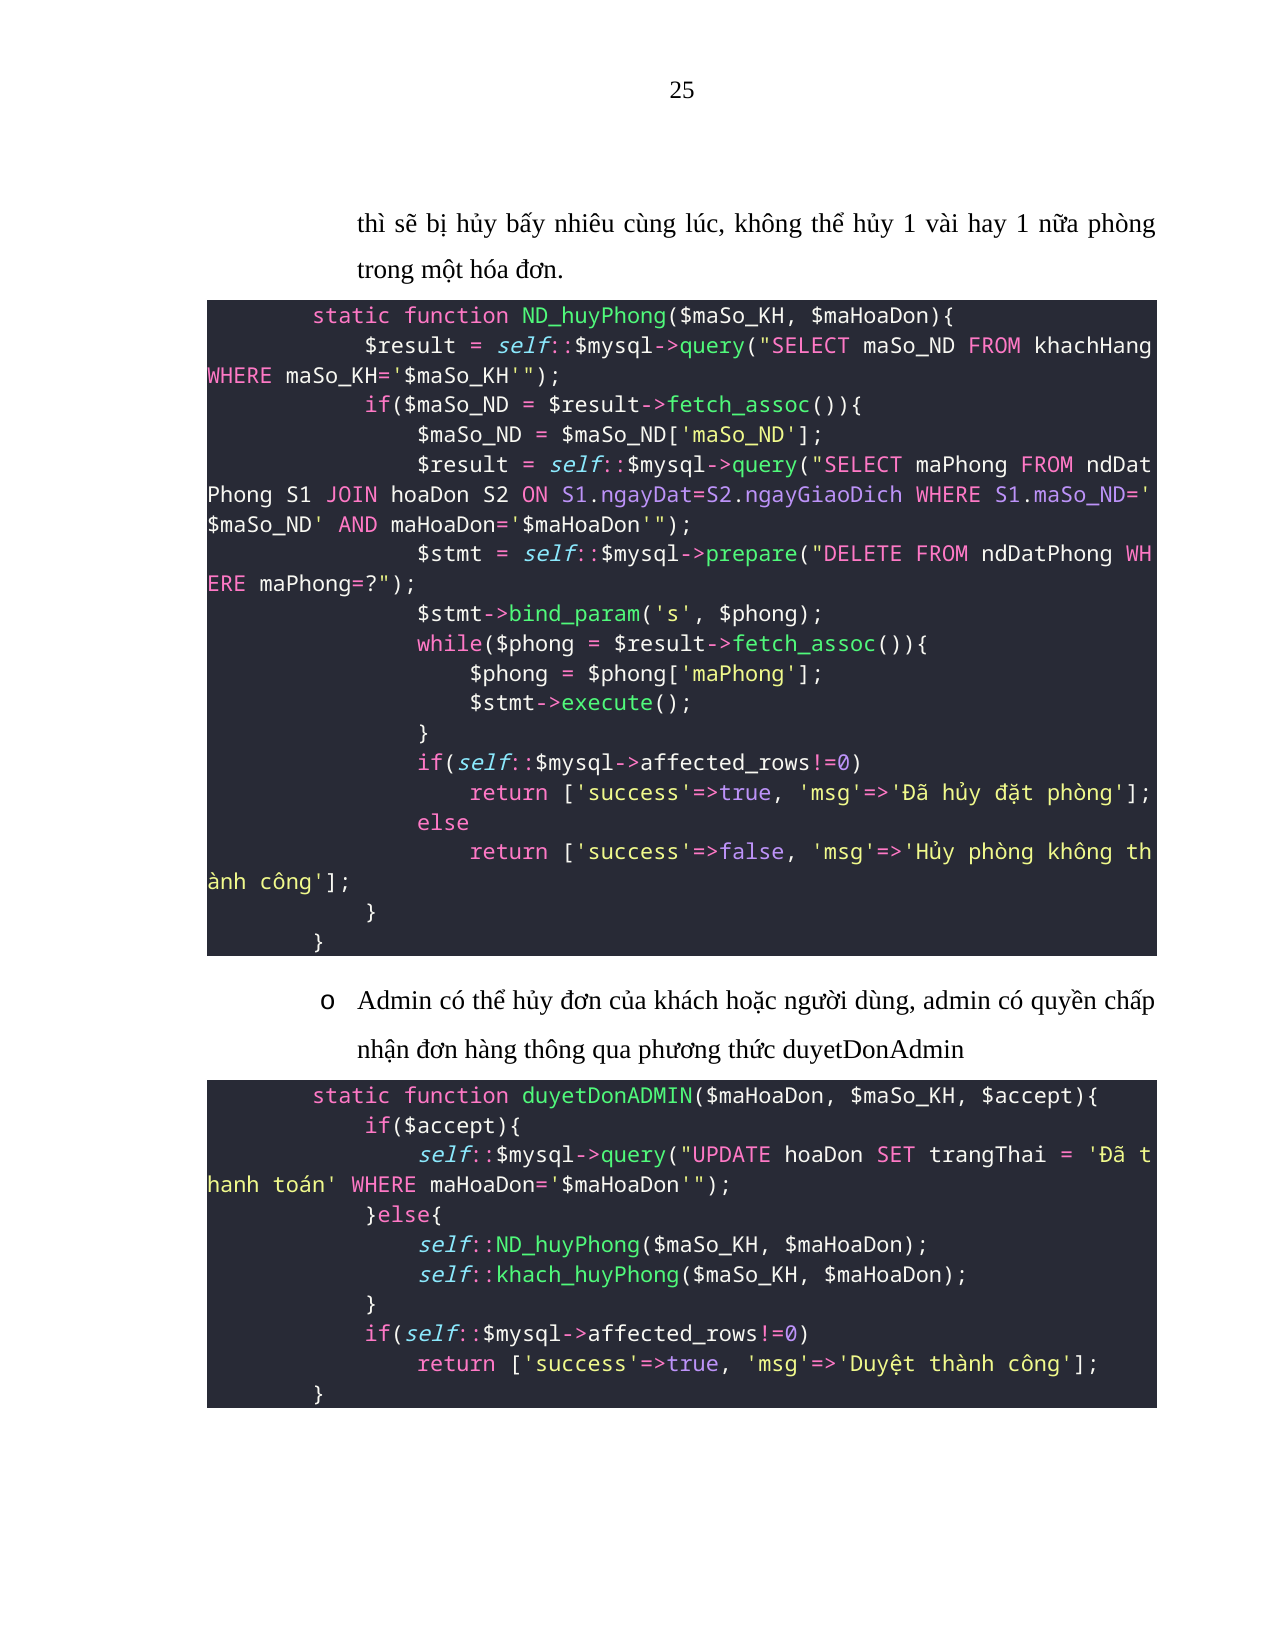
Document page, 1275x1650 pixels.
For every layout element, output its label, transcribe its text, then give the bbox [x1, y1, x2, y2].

text self::$mysql->query("UPDATE hoaDon SET trangThai = 'Đã thanh toán' WHERE maHoaDon='$maHoaDon'"); [207, 1139, 1157, 1199]
text $result = self::$mysql->query("SELECT maSo_ND FROM khachHang WHERE maSo_KH='$maSo_KH'"); [207, 330, 1157, 389]
text if(self::$mysql->affected_rows!=0) [207, 747, 1157, 777]
text return ['success'=>false, 'msg'=>'Hủy phòng không thành công']; [207, 836, 1157, 896]
text self::ND_huyPhong($maSo_KH, $maHoaDon); [207, 1229, 1157, 1259]
text $phong = $phong['maPhong']; [207, 658, 1157, 687]
text self::khach_huyPhong($maSo_KH, $maHoaDon); [207, 1259, 1157, 1288]
text } [207, 896, 1157, 926]
text } [207, 1288, 1157, 1318]
text } [207, 1378, 1157, 1408]
text if($accept){ [207, 1110, 1157, 1139]
text return ['success'=>true, 'msg'=>'Đã hủy đặt phòng']; [207, 777, 1157, 807]
text static function ND_huyPhong($maSo_KH, $maHoaDon){ [207, 300, 1157, 330]
text $stmt->bind_param('s', $phong); [207, 598, 1157, 628]
text while($phong = $result->fetch_assoc()){ [207, 628, 1157, 658]
text }else{ [207, 1199, 1157, 1229]
text else [207, 807, 1157, 836]
text if($maSo_ND = $result->fetch_assoc()){ [207, 389, 1157, 419]
text $result = self::$mysql->query("SELECT maPhong FROM ndDatPhong S1 JOIN hoaDon S2 ON S1.ngayDat=S2.ngayGiaoDich WHERE S1.maSo_ND='$maSo_ND' AND maHoaDon='$maHoaDon'"); [207, 449, 1157, 538]
text $stmt->execute(); [207, 687, 1157, 717]
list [319, 207, 1157, 284]
text } [207, 717, 1157, 747]
text } [207, 926, 1157, 956]
text if(self::$mysql->affected_rows!=0) [207, 1318, 1157, 1348]
text $stmt = self::$mysql->prepare("DELETE FROM ndDatPhong WHERE maPhong=?"); [207, 538, 1157, 598]
list Admin có thể hủy đơn của khách hoặc người dùng, admin có quyền chấp nhận đơn hàng thông qua phương thức duyetDonAdmin [319, 984, 1157, 1064]
text return ['success'=>true, 'msg'=>'Duyệt thành công']; [207, 1348, 1157, 1378]
text static function duyetDonADMIN($maHoaDon, $maSo_KH, $accept){ [207, 1080, 1157, 1110]
text $maSo_ND = $maSo_ND['maSo_ND']; [207, 419, 1157, 449]
